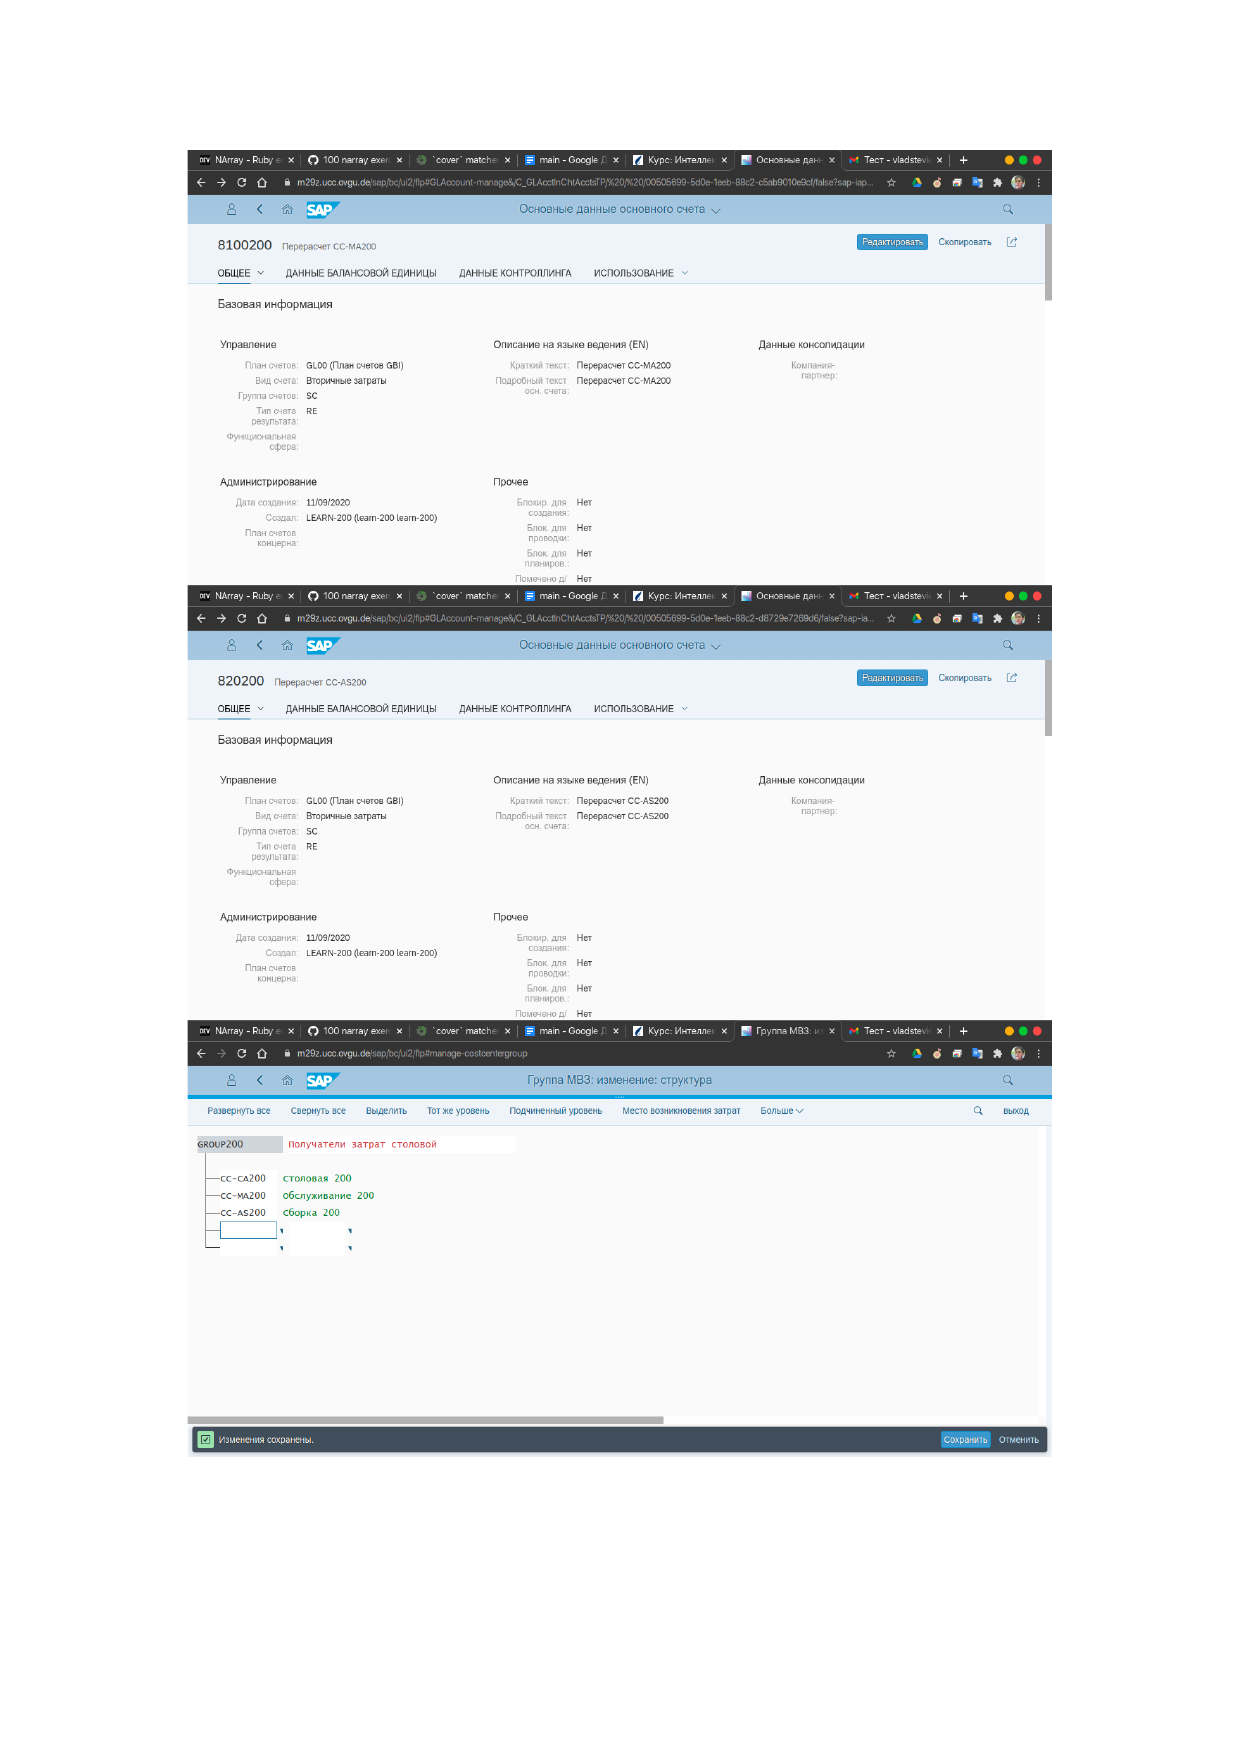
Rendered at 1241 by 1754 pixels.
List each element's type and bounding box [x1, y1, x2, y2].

picture [187, 1100, 1052, 1457]
picture [187, 150, 1052, 1094]
